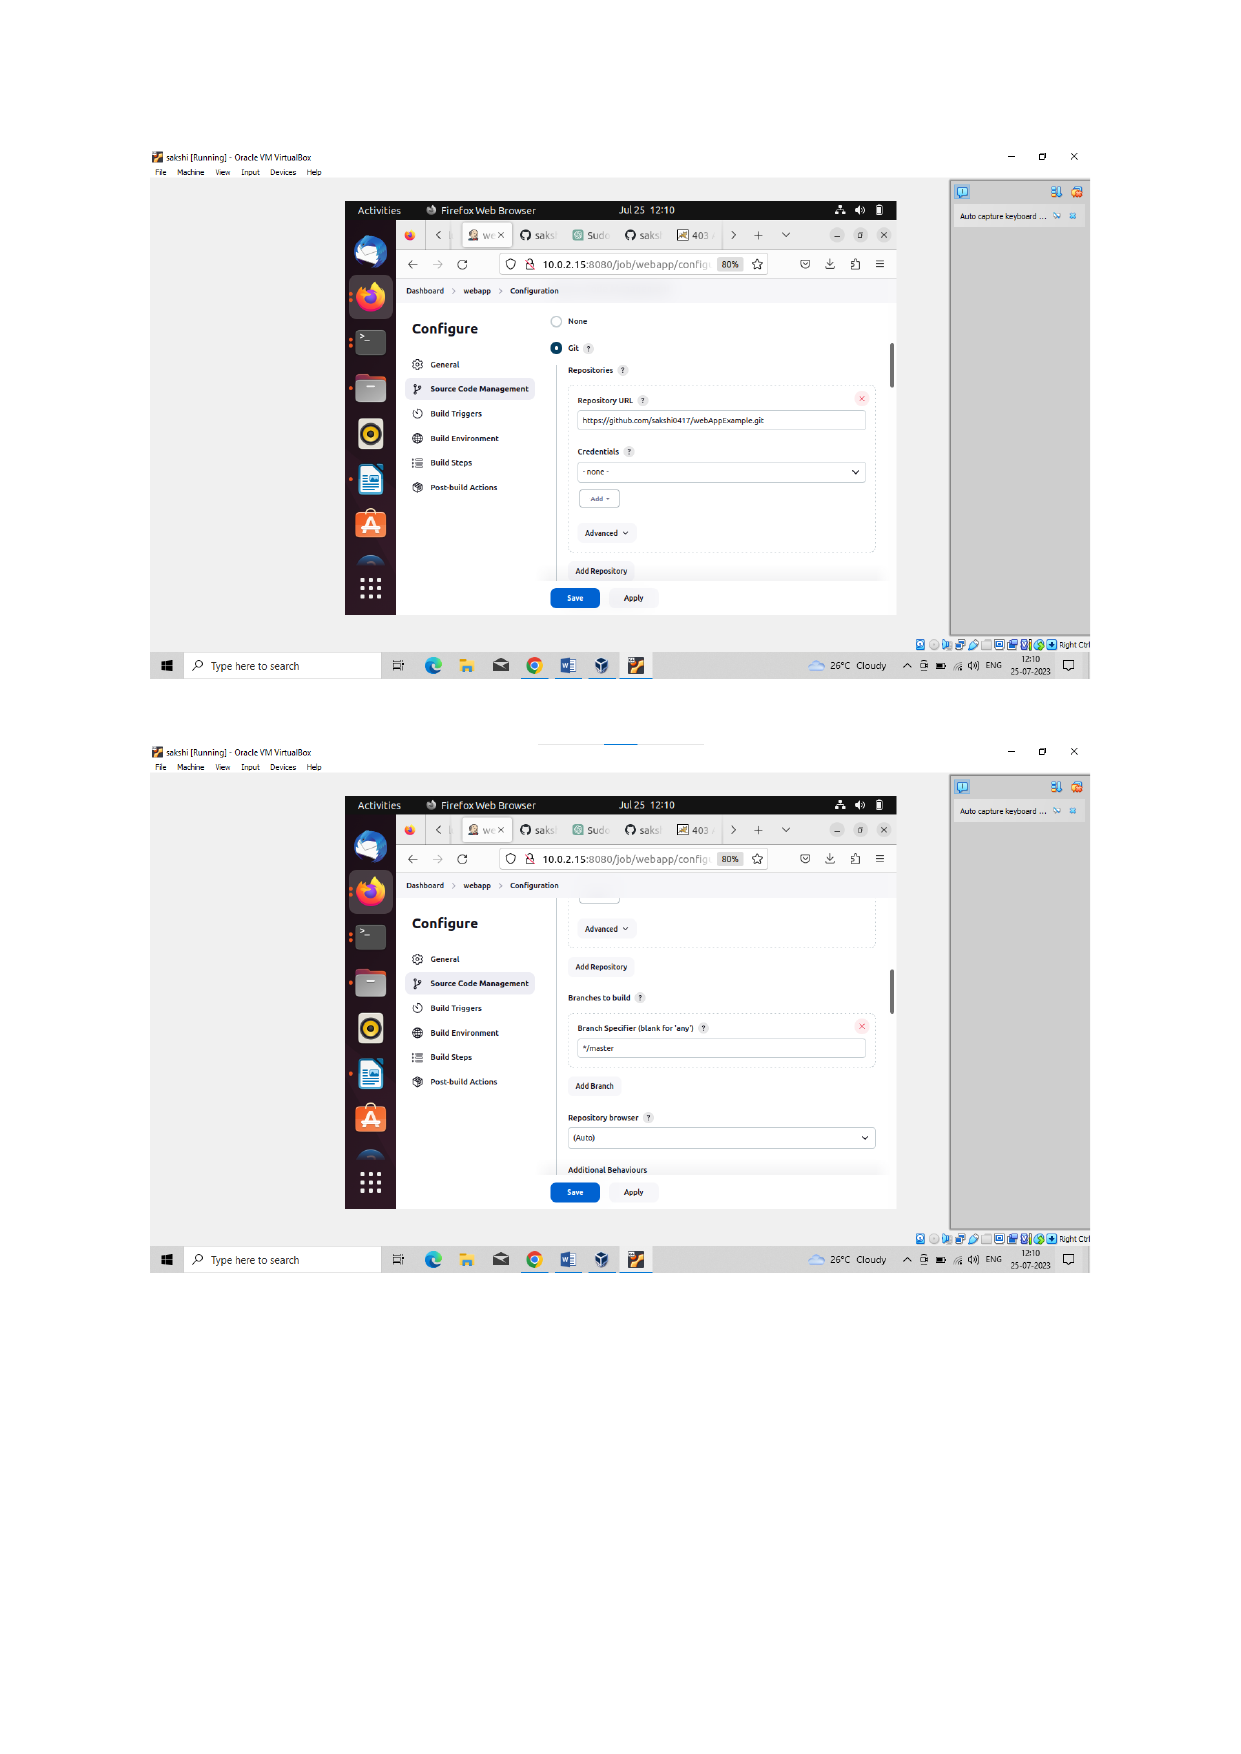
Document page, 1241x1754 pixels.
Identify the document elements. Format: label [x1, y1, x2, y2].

picture [150, 744, 1091, 1273]
picture [150, 150, 1091, 679]
